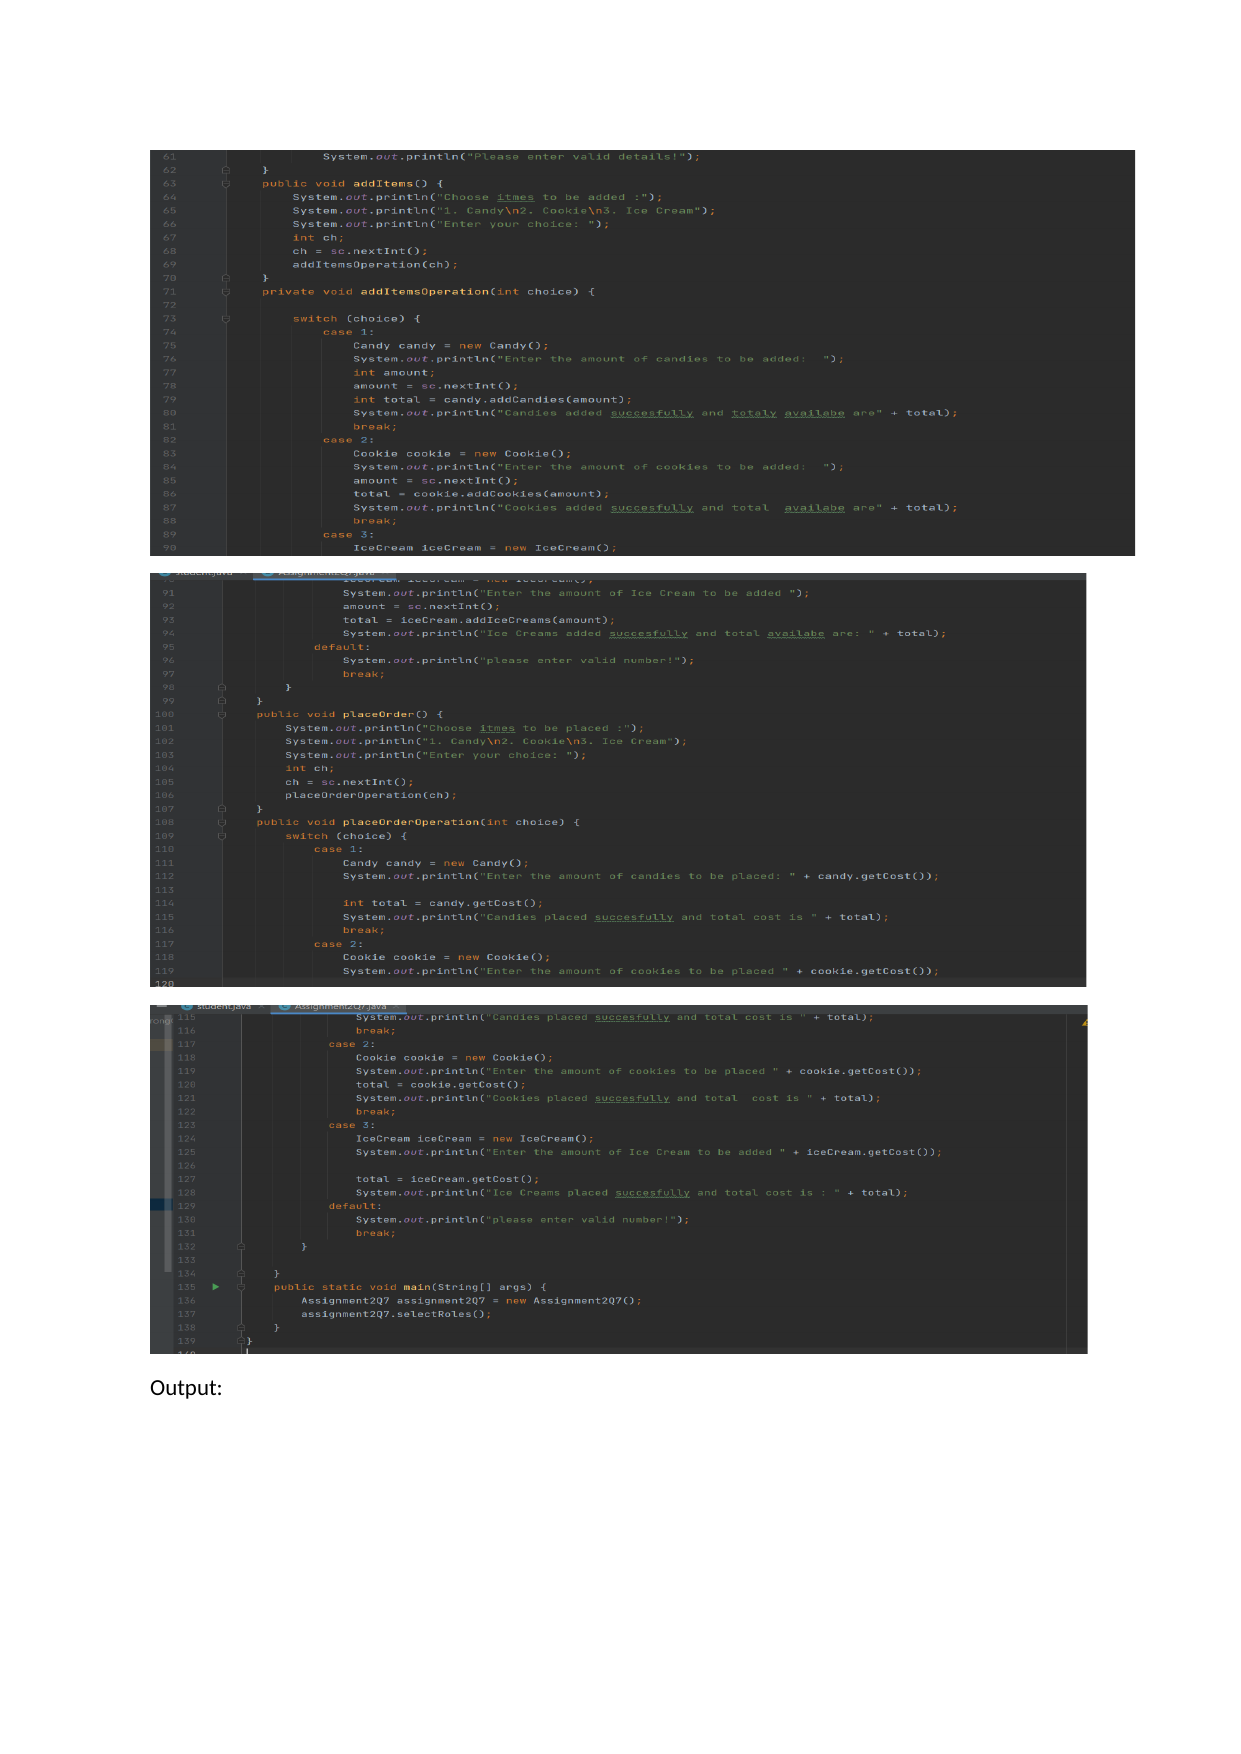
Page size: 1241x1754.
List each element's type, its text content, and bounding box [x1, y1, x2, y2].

picture [150, 1005, 1088, 1354]
text Output: [150, 1373, 1090, 1401]
picture [150, 150, 1135, 556]
picture [150, 573, 1087, 987]
